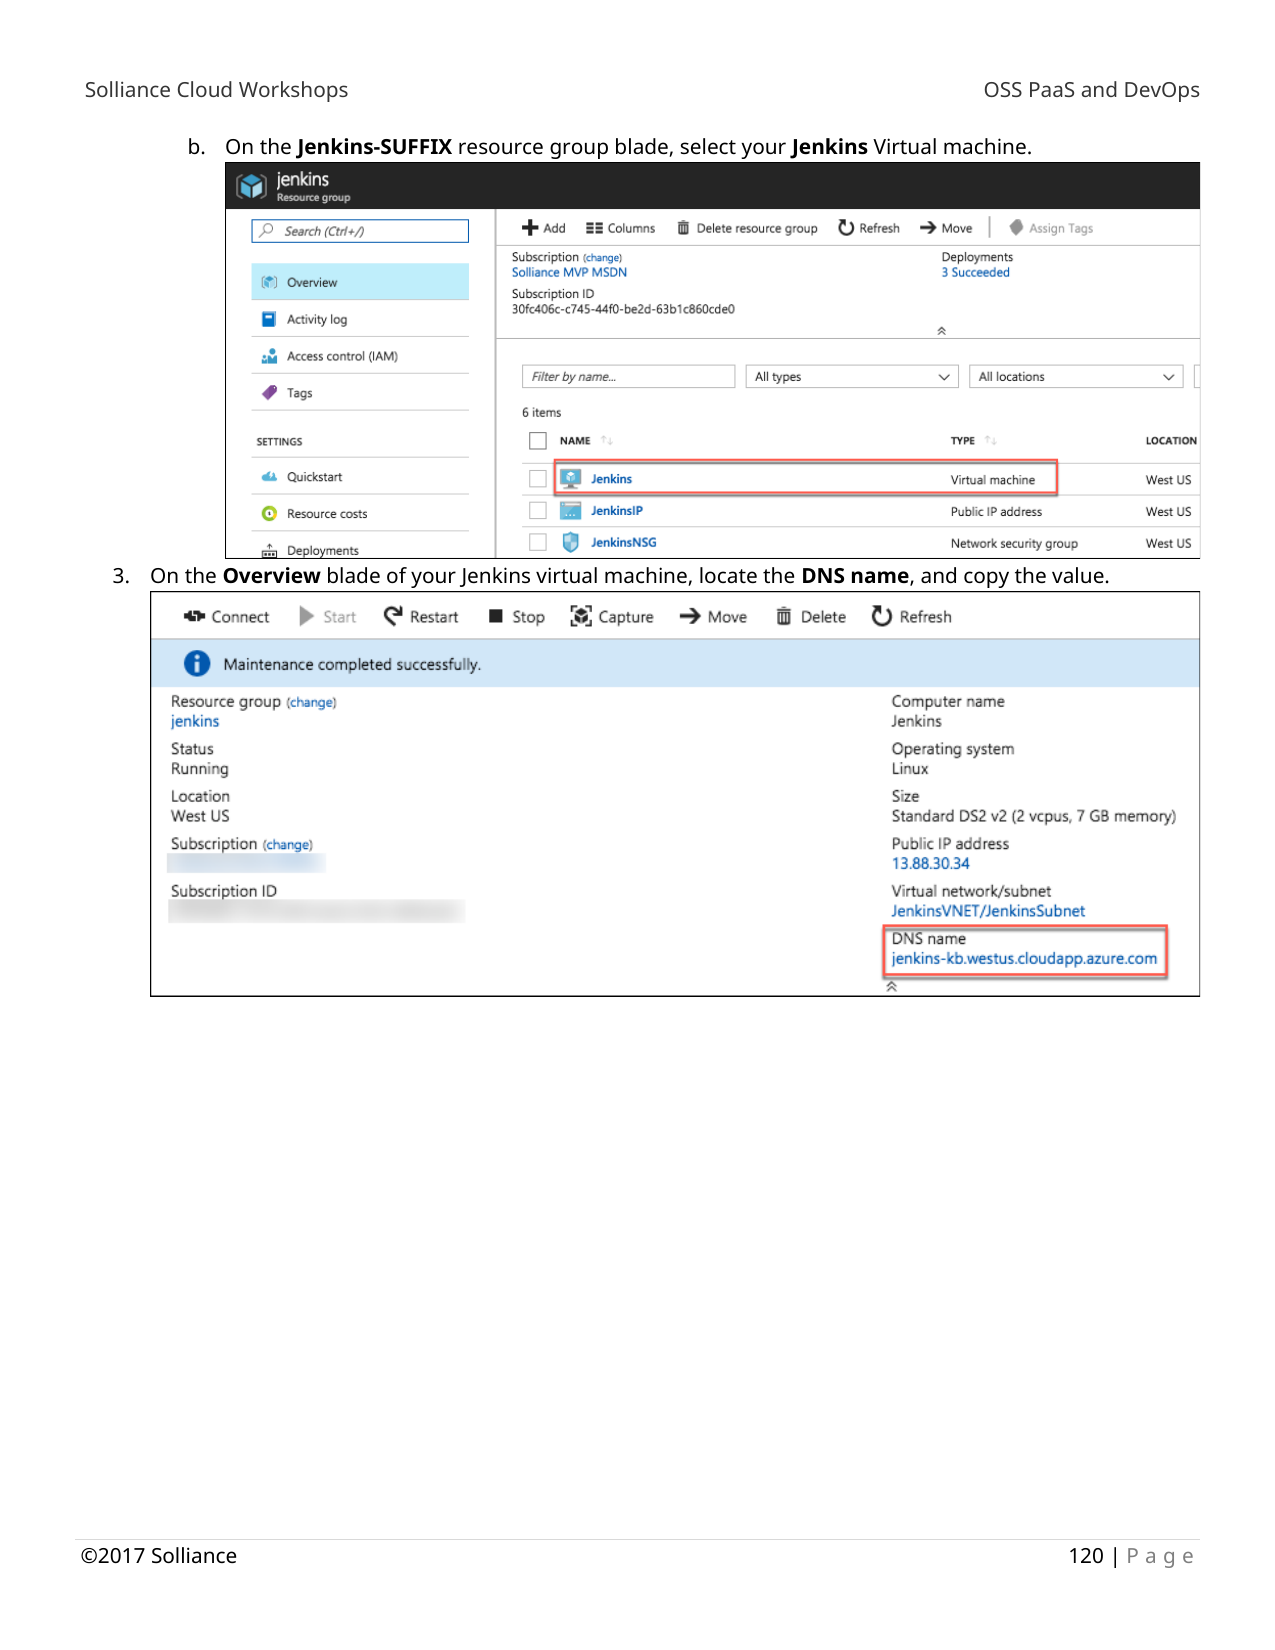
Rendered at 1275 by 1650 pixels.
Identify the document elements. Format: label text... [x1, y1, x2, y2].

picture [225, 162, 1200, 559]
picture [150, 591, 1200, 997]
